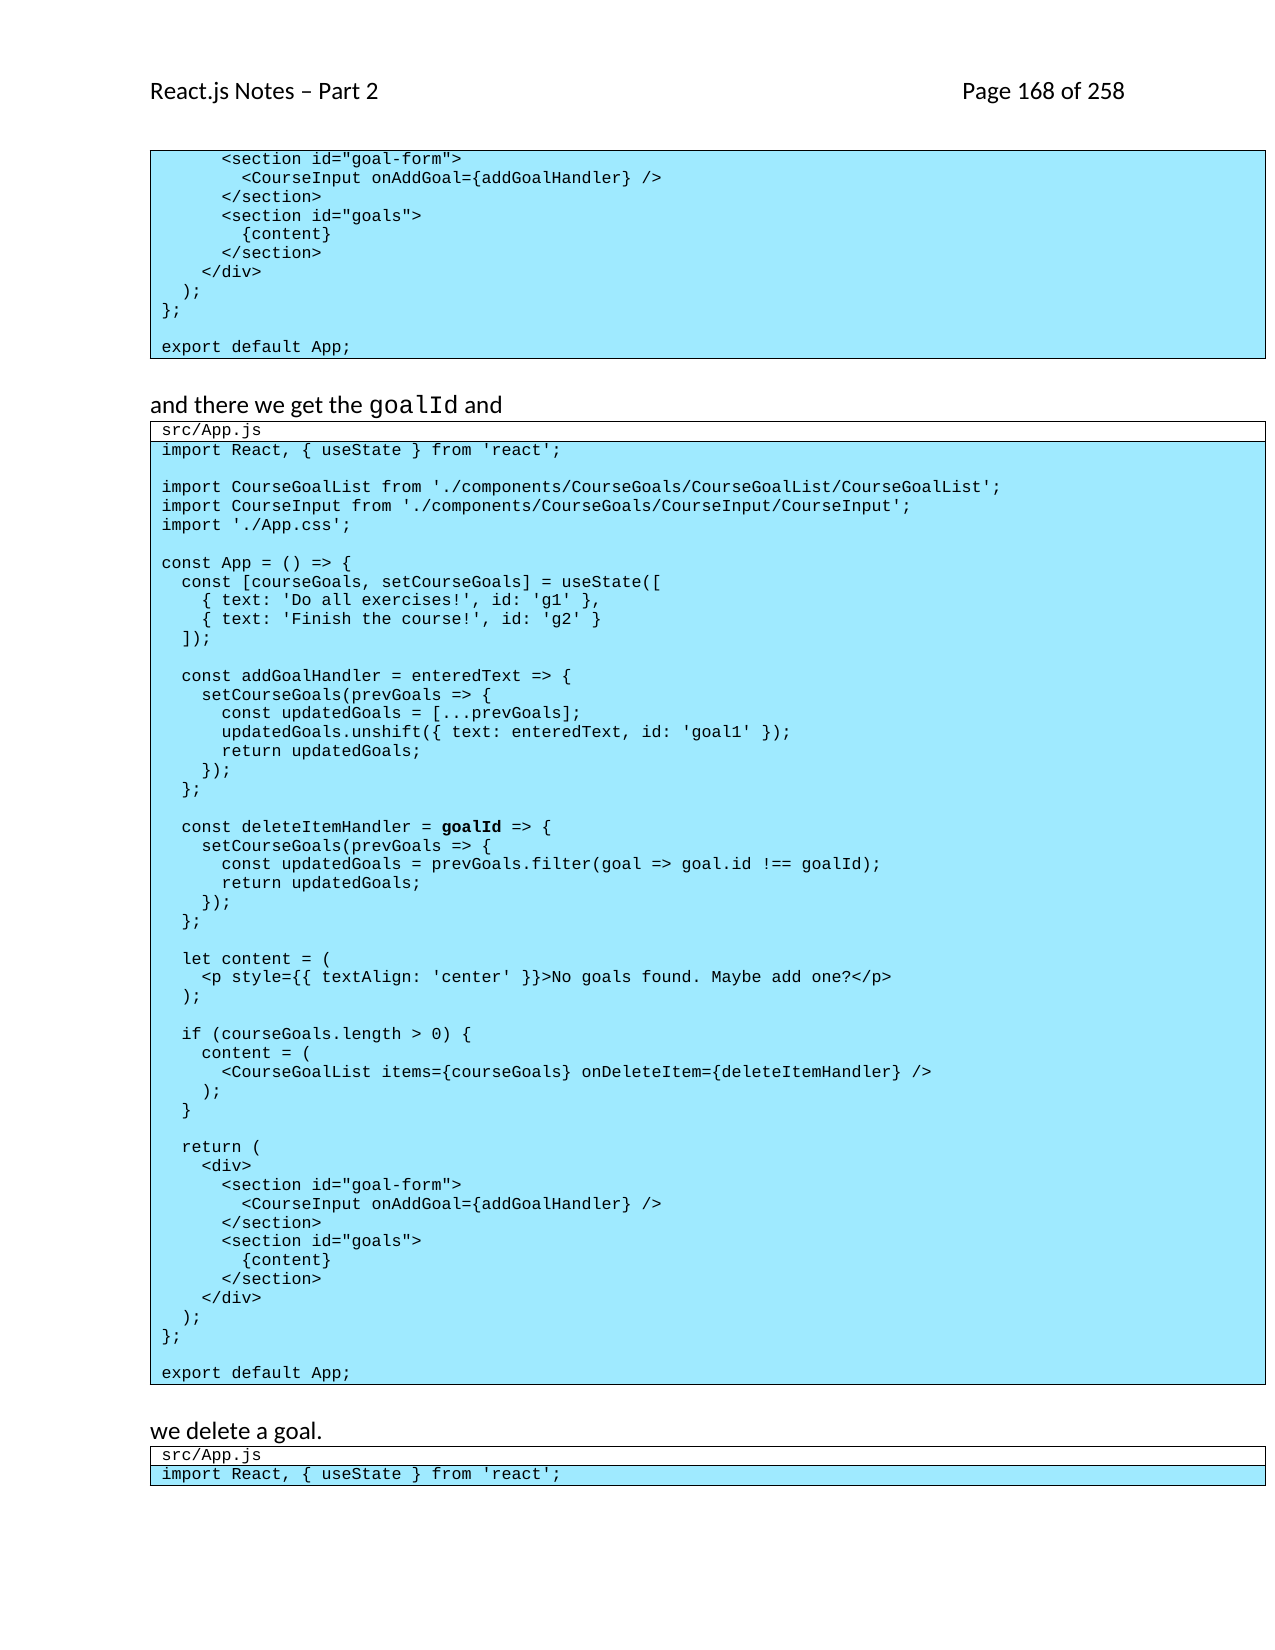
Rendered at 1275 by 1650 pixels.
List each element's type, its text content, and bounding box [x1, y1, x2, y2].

text we delete a goal. [150, 1415, 1125, 1446]
table_header src/App.js [151, 422, 1265, 441]
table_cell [151, 151, 1265, 358]
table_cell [151, 442, 1265, 1384]
text and there we get the goalId and [150, 389, 1125, 421]
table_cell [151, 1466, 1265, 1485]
table_header src/App.js [151, 1447, 1265, 1465]
